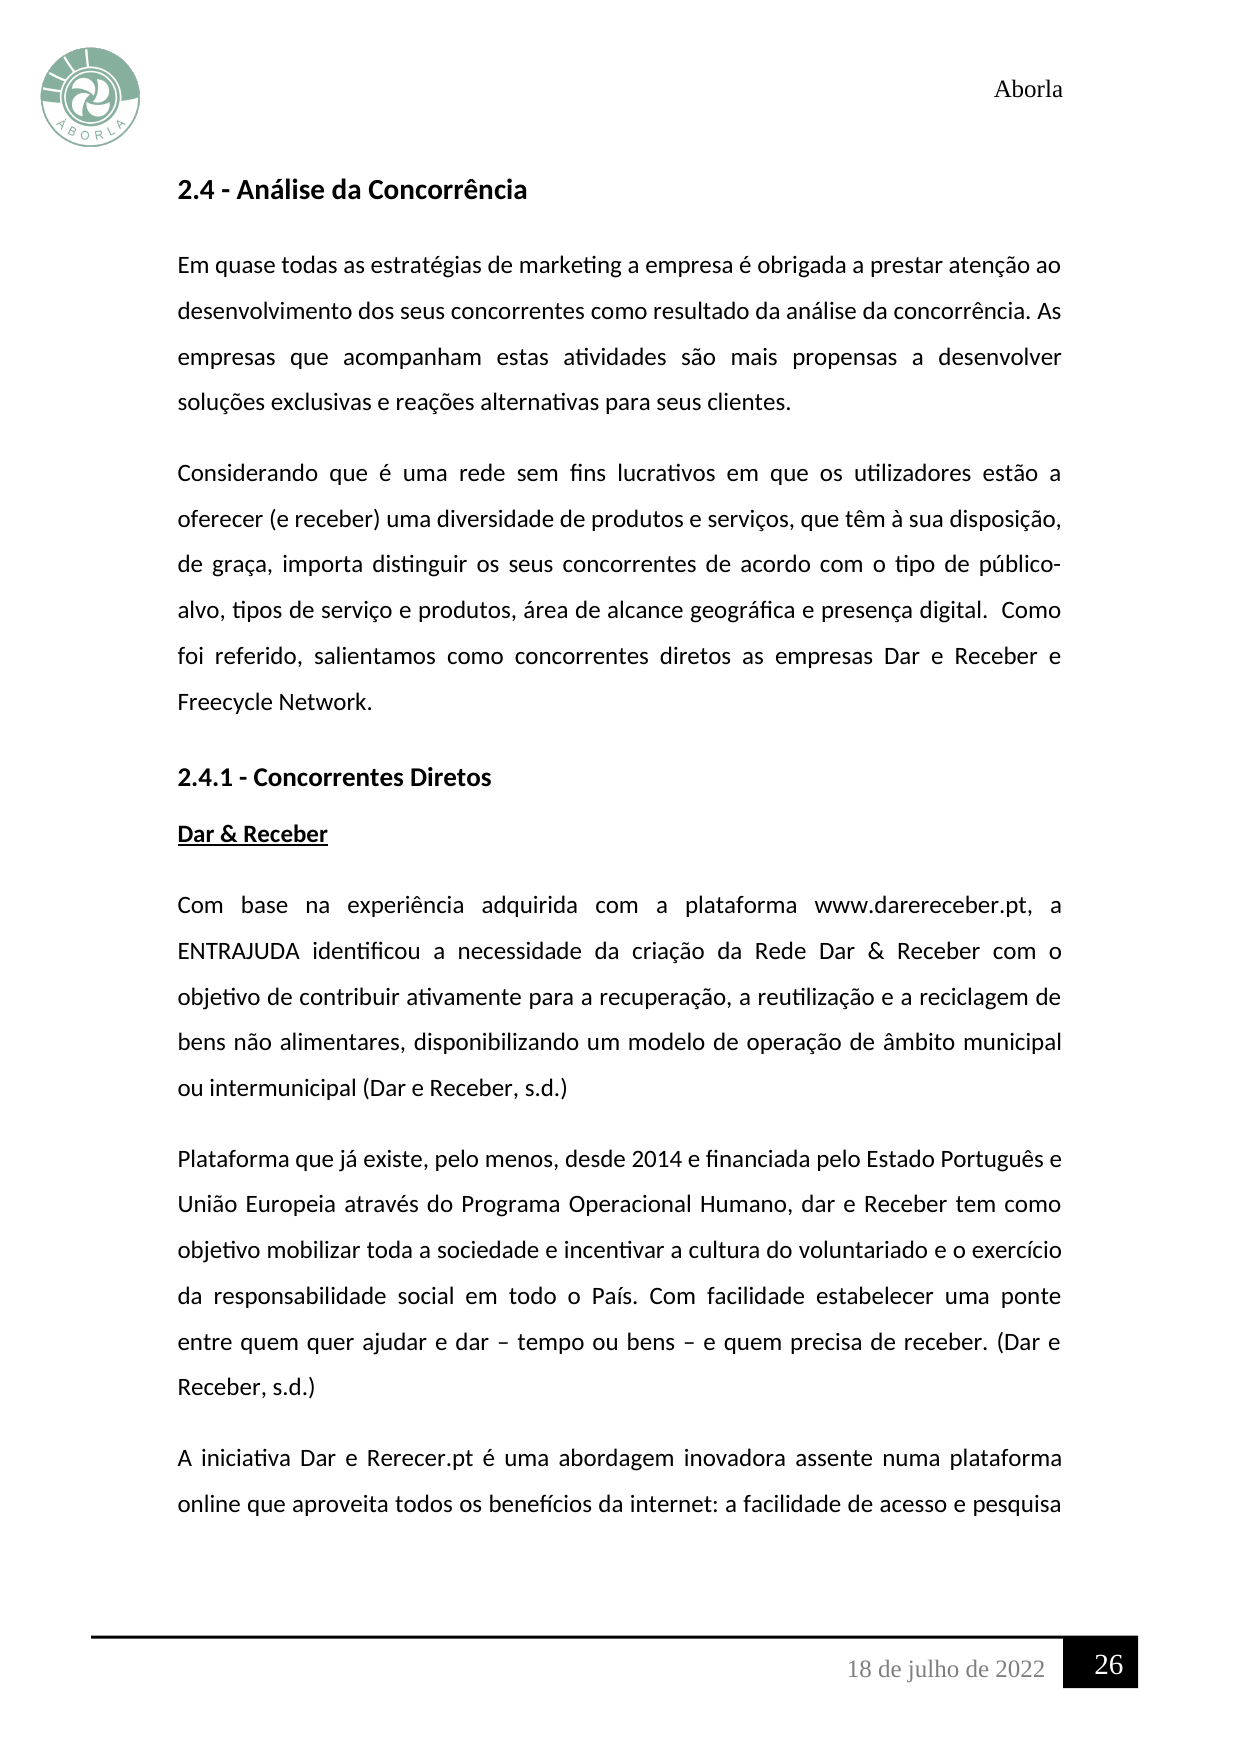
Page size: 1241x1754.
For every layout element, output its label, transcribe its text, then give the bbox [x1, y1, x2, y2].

picture [39, 46, 141, 148]
subtitle 2.4.1 - Concorrentes Diretos [177, 761, 1063, 794]
text Dar & Receber [177, 818, 1063, 849]
text Considerando que é uma rede sem fins lucrativos em que os utilizadores estão a oferecer (e receber) uma diversidade de produtos e serviços, que têm à sua disposição, de graça, importa distinguir os seus concorrentes de acordo com o tipo de público-alvo, tipos de serviço e produtos, área de alcance geográfica e presença digital. Como foi referido, salientamos como concorrentes diretos as empresas Dar e Receber e Freecycle Network. [177, 457, 1063, 716]
subtitle 2.4 - Análise da Concorrência [177, 171, 1063, 206]
text Com base na experiência adquirida com a plataforma www.darereceber.pt, a ENTRAJUDA identificou a necessidade da criação da Rede Dar & Receber com o objetivo de contribuir ativamente para a recuperação, a reutilização e a reciclagem de bens não alimentares, disponibilizando um modelo de operação de âmbito municipal ou intermunicipal (Dar e Receber, s.d.) [177, 889, 1063, 1103]
text Plataforma que já existe, pelo menos, desde 2014 e financiada pelo Estado Português e União Europeia através do Programa Operacional Humano, dar e Receber tem como objetivo mobilizar toda a sociedade e incentivar a cultura do voluntariado e o exercício da responsabilidade social em todo o País. Com facilidade estabelecer uma ponte entre quem quer ajudar e dar – tempo ou bens – e quem precisa de receber. (Dar e Receber, s.d.) [177, 1143, 1063, 1402]
text Em quase todas as estratégias de marketing a empresa é obrigada a prestar atenção ao desenvolvimento dos seus concorrentes como resultado da análise da concorrência. As empresas que acompanham estas atividades são mais propensas a desenvolver soluções exclusivas e reações alternativas para seus clientes. [177, 249, 1063, 417]
